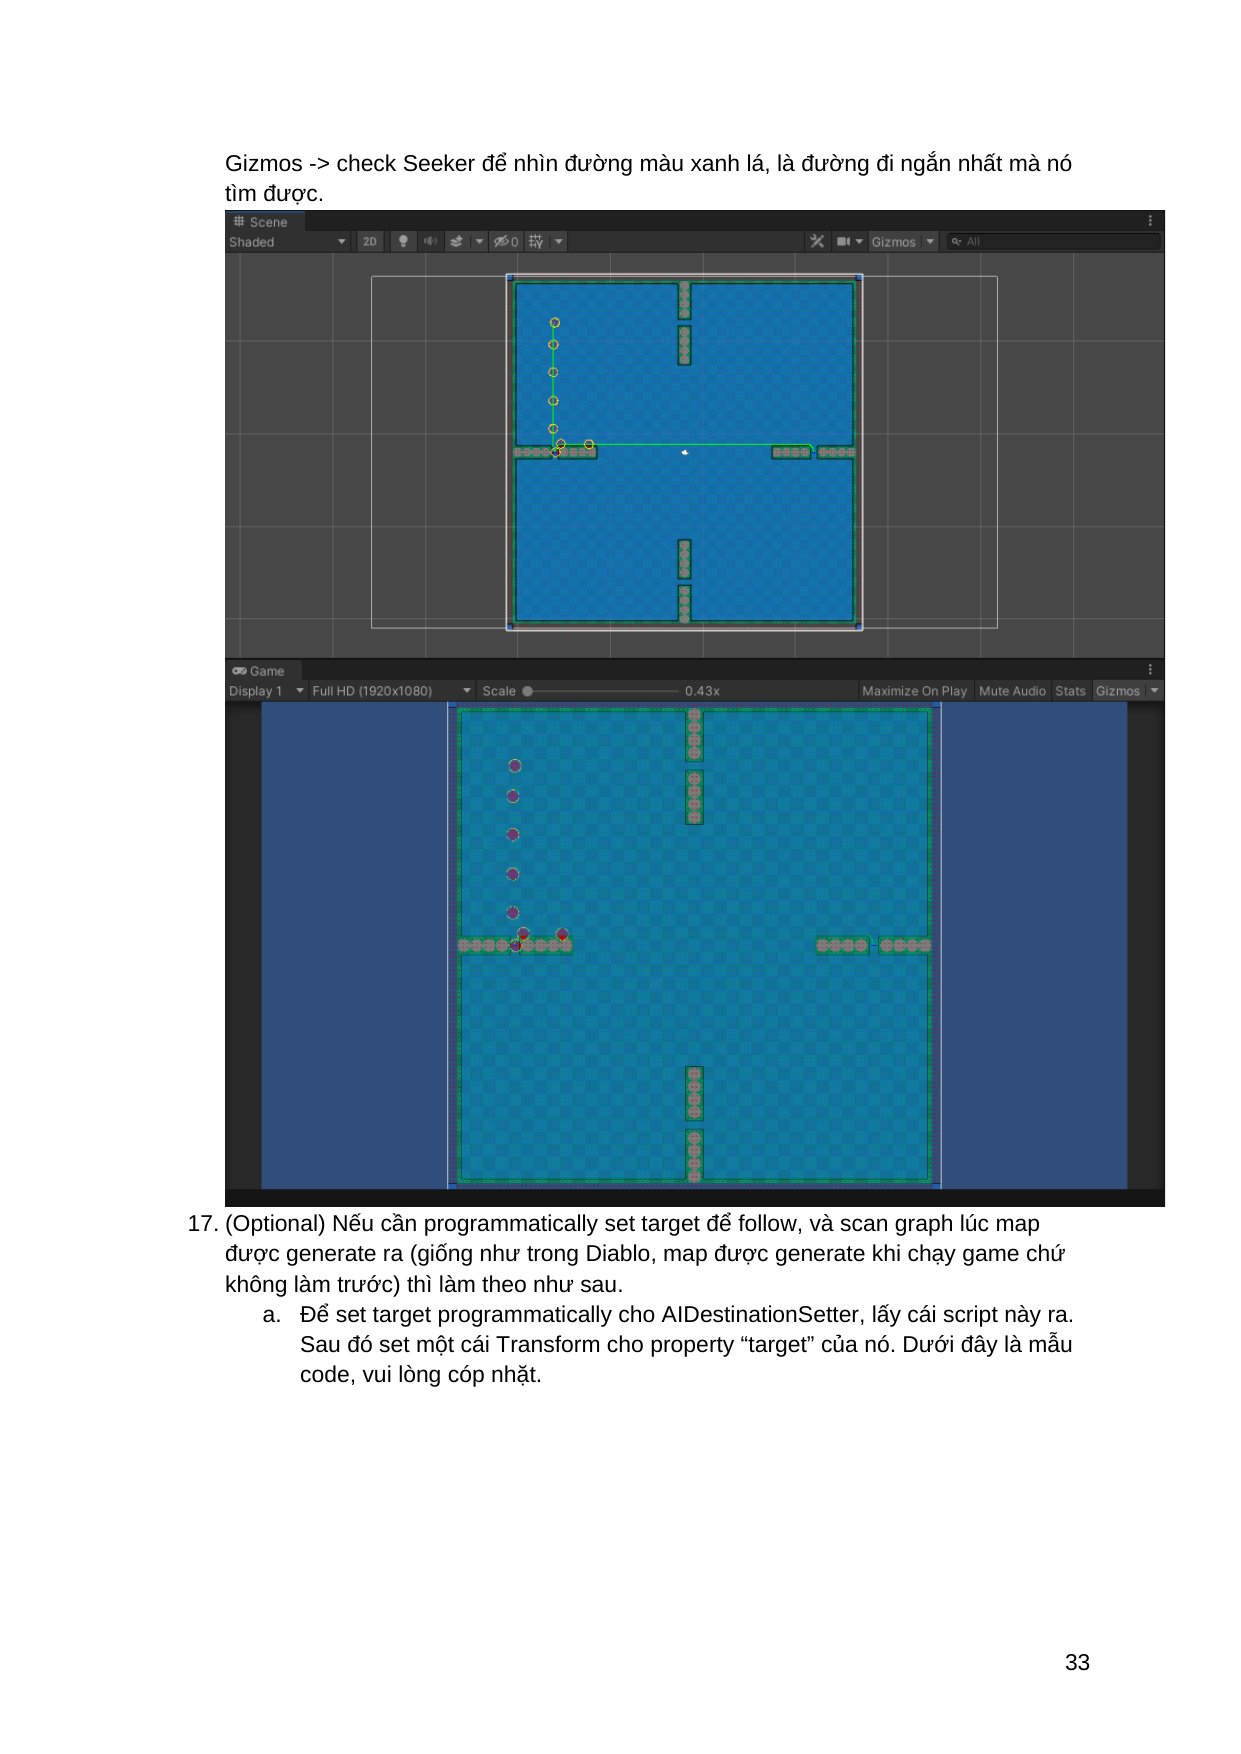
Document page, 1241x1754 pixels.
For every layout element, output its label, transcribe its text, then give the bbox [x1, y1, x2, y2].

list Để set target programmatically cho AIDestinationSetter, lấy cái script này ra. Sau đó set một cái Transform cho property “target” của nó. Dưới đây là mẫu code, vui lòng cóp nhặt. [262, 1301, 1090, 1387]
picture [225, 210, 1166, 1207]
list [187, 150, 1090, 207]
list (Optional) Nếu cần programmatically set target để follow, và scan graph lúc map được generate ra (giống như trong Diablo, map được generate khi chạy game chứ không làm trước) thì làm theo như sau. [187, 1210, 1090, 1297]
